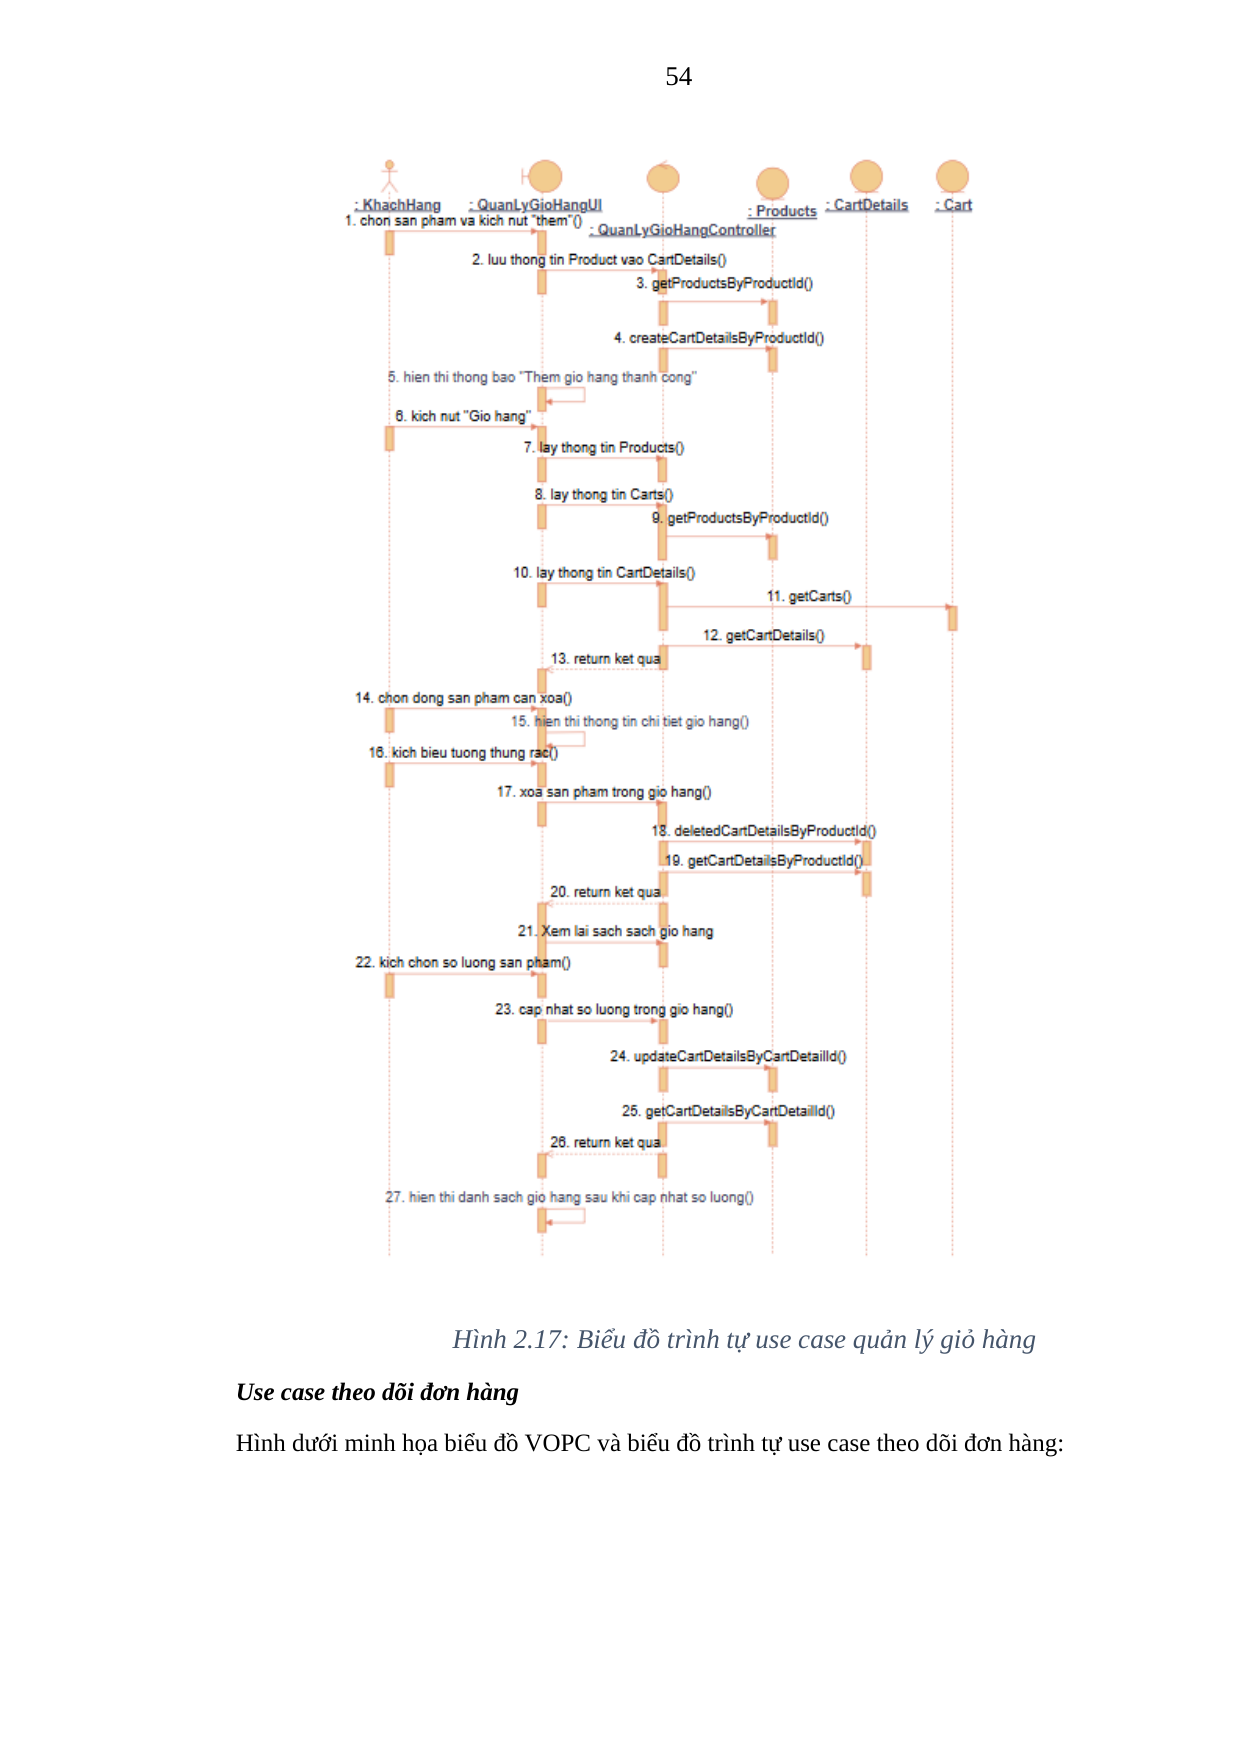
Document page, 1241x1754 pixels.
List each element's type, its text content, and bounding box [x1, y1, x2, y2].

text Hình dưới minh họa biểu đồ VOPC và biểu đồ trình tự use case theo dõi đơn hàng: [177, 1428, 1122, 1457]
picture [320, 147, 1038, 1301]
text Use case theo dõi đơn hàng [177, 1377, 1122, 1406]
list Hình 2.17: Biểu đồ trình tự use case quản lý giỏ hàng [369, 1323, 1122, 1354]
